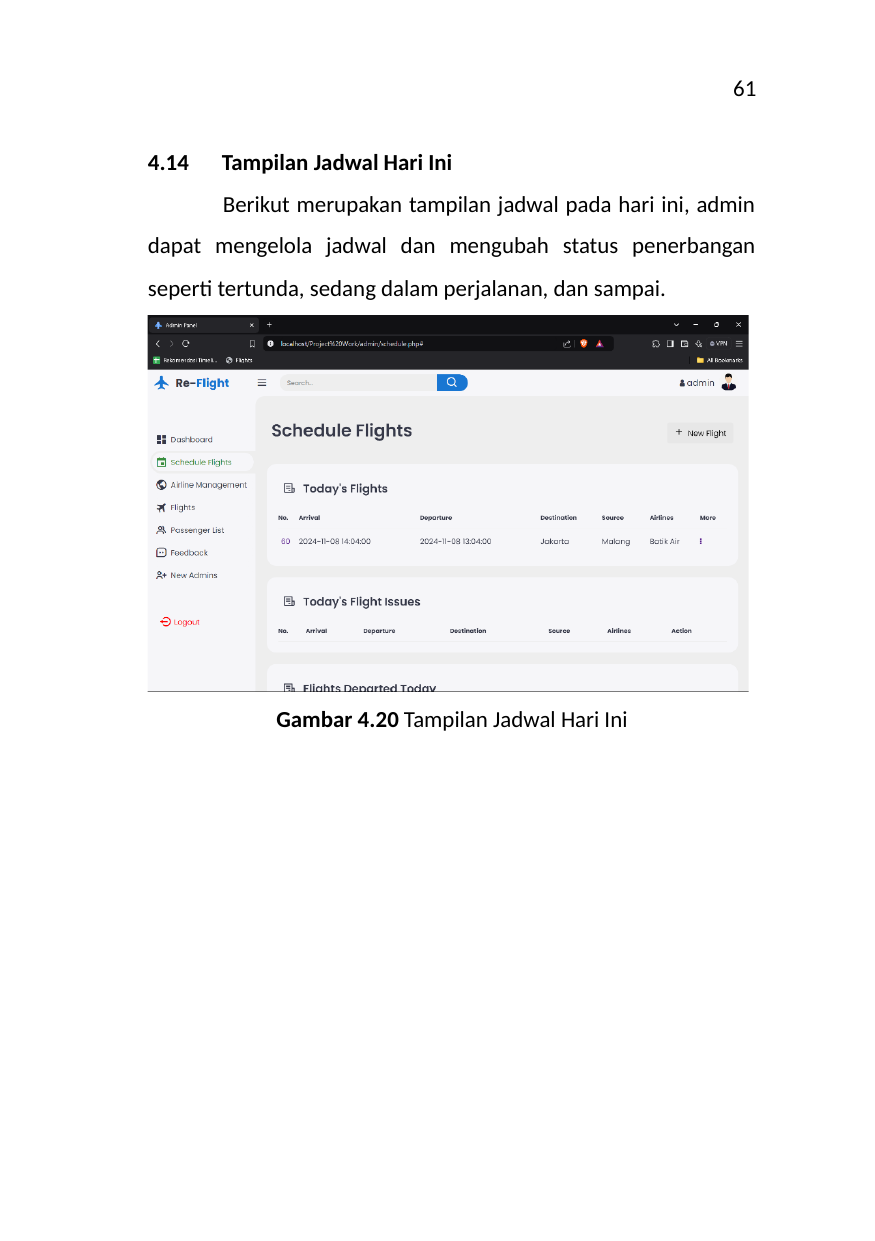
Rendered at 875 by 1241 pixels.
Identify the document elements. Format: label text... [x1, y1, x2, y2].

picture [147, 315, 749, 692]
text Gambar 4.20 Tampilan Jadwal Hari Ini [148, 705, 756, 733]
subtitle Tampilan Jadwal Hari Ini [148, 148, 756, 176]
text Berikut merupakan tampilan jadwal pada hari ini, admin dapat mengelola jadwal dan mengubah status penerbangan seperti tertunda, sedang dalam perjalanan, dan sampai. [148, 190, 756, 302]
